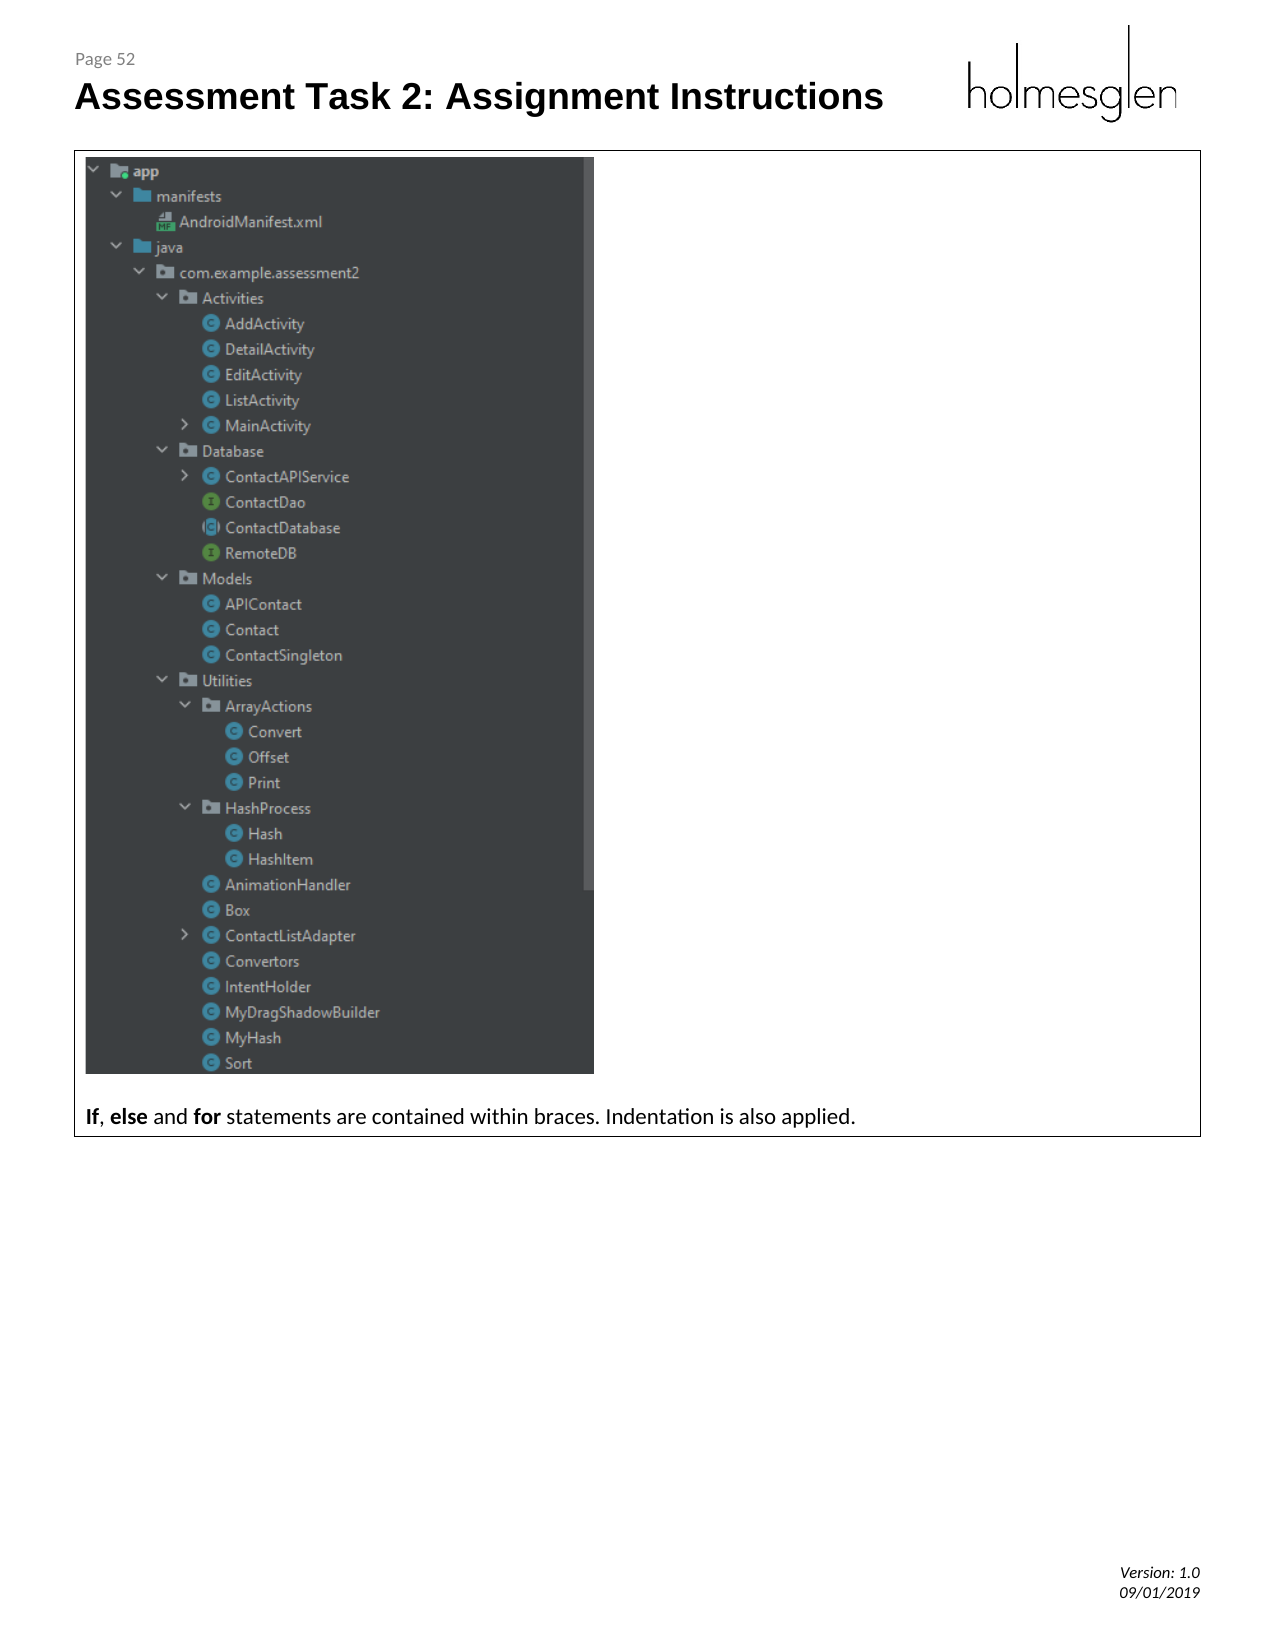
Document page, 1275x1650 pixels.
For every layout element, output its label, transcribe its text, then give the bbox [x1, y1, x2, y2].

picture [85, 157, 594, 1074]
picture [948, 25, 1177, 143]
table_cell /* Explain and screenshot code samples */ Java conversion doc https://google.github.io/styleguide/javaguide.html Classes reside in file of their own If, else and for statements are contained within braces. Indentation is also applied. [75, 151, 1200, 1136]
